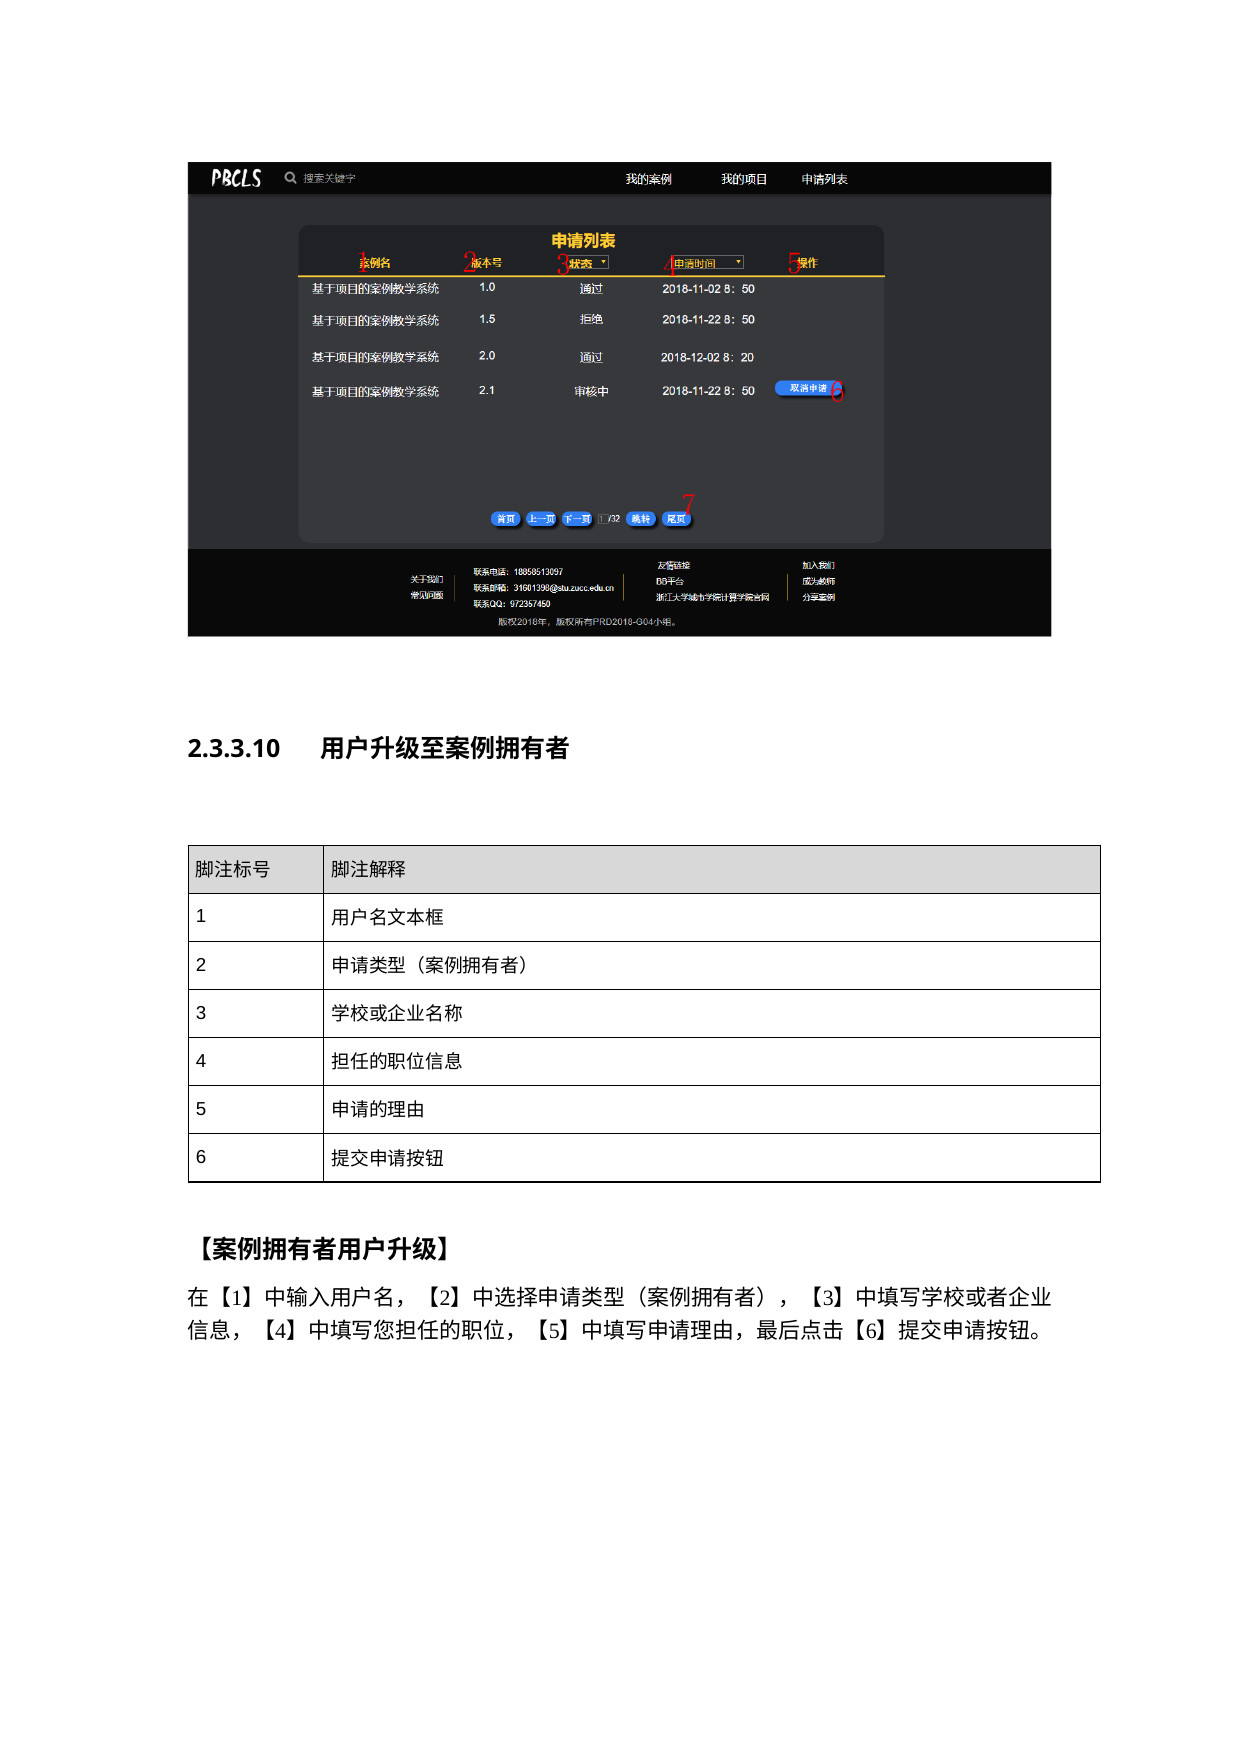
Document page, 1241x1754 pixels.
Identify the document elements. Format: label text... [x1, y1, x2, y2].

picture [187, 162, 1052, 638]
table_header 脚注标号 [189, 846, 323, 893]
table_cell 3 [189, 990, 323, 1037]
table_cell 申请的理由 [324, 1086, 1100, 1133]
table_header 脚注解释 [324, 846, 1100, 893]
text 在【1】中输入用户名，【2】中选择申请类型（案例拥有者），【3】中填写学校或者企业信息，【4】中填写您担任的职位，【5】中填写申请理由，最后点击【6】提交申请按钮。 [187, 1280, 1053, 1345]
text 用户升级至案例拥有者 [187, 714, 1053, 779]
table_cell 1 [189, 894, 323, 941]
table_cell 4 [189, 1038, 323, 1085]
table_cell 担任的职位信息 [324, 1038, 1100, 1085]
table_cell 6 [189, 1134, 323, 1181]
text 【案例拥有者用户升级】 [187, 1215, 1053, 1280]
table_cell 学校或企业名称 [324, 990, 1100, 1037]
table_cell 提交申请按钮 [324, 1134, 1100, 1181]
table_cell 用户名文本框 [324, 894, 1100, 941]
table_cell 申请类型（案例拥有者） [324, 942, 1100, 989]
table_cell 5 [189, 1086, 323, 1133]
table_cell 2 [189, 942, 323, 989]
